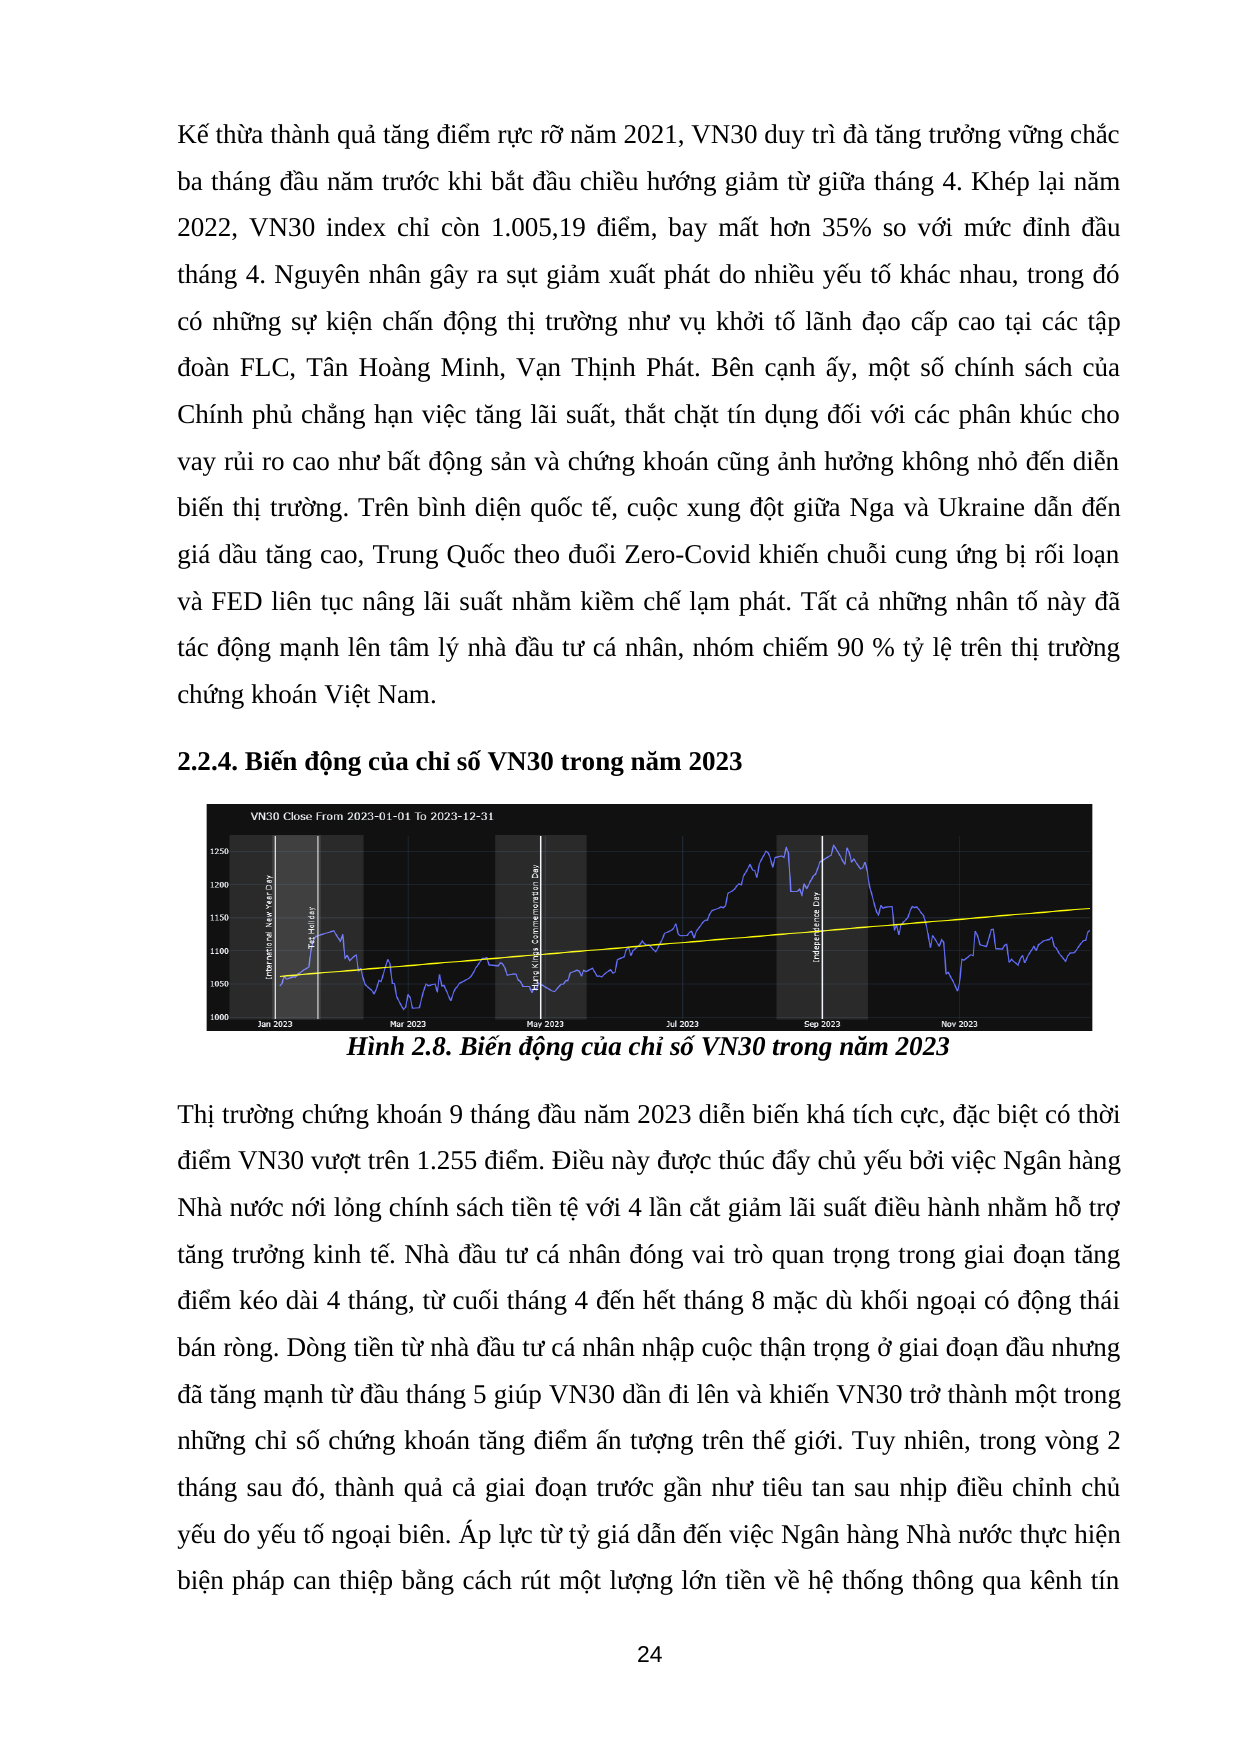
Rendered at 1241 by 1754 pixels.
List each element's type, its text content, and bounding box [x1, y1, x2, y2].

subtitle 2.2.4. Biến động của chỉ số VN30 trong năm 2023 [177, 746, 1122, 777]
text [177, 1098, 1122, 1596]
text Kế thừa thành quả tăng điểm rực rỡ năm 2021, VN30 duy trì đà tăng trưởng vững chắc ba tháng đầu năm trước khi bắt đầu chiều hướng giảm từ giữa tháng 4. Khép lại năm 2022, VN30 index chỉ còn 1.005,19 điểm, bay mất hơn 35% so với mức đỉnh đầu tháng 4. Nguyên nhân gây ra sụt giảm xuất phát do nhiều yếu tố khác nhau, trong đó có những sự kiện chấn động thị trường như vụ khởi tố lãnh đạo cấp cao tại các tập đoàn FLC, Tân Hoàng Minh, Vạn Thịnh Phát. Bên cạnh ấy, một số chính sách của Chính phủ chẳng hạn việc tăng lãi suất, thắt chặt tín dụng đối với các phân khúc cho vay rủi ro cao như bất động sản và chứng khoán cũng ảnh hưởng không nhỏ đến diễn biến thị trường. Trên bình diện quốc tế, cuộc xung đột giữa Nga và Ukraine dẫn đến giá dầu tăng cao, Trung Quốc theo đuổi Zero-Covid khiến chuỗi cung ứng bị rối loạn và FED liên tục nâng lãi suất nhằm kiềm chế lạm phát. Tất cả những nhân tố này đã tác động mạnh lên tâm lý nhà đầu tư cá nhân, nhóm chiếm 90 % tỷ lệ trên thị trường chứng khoán Việt Nam. [177, 118, 1122, 709]
subtitle Hình 2.8. Biến động của chỉ số VN30 trong năm 2023 [177, 1030, 1122, 1061]
picture [206, 804, 1093, 1031]
